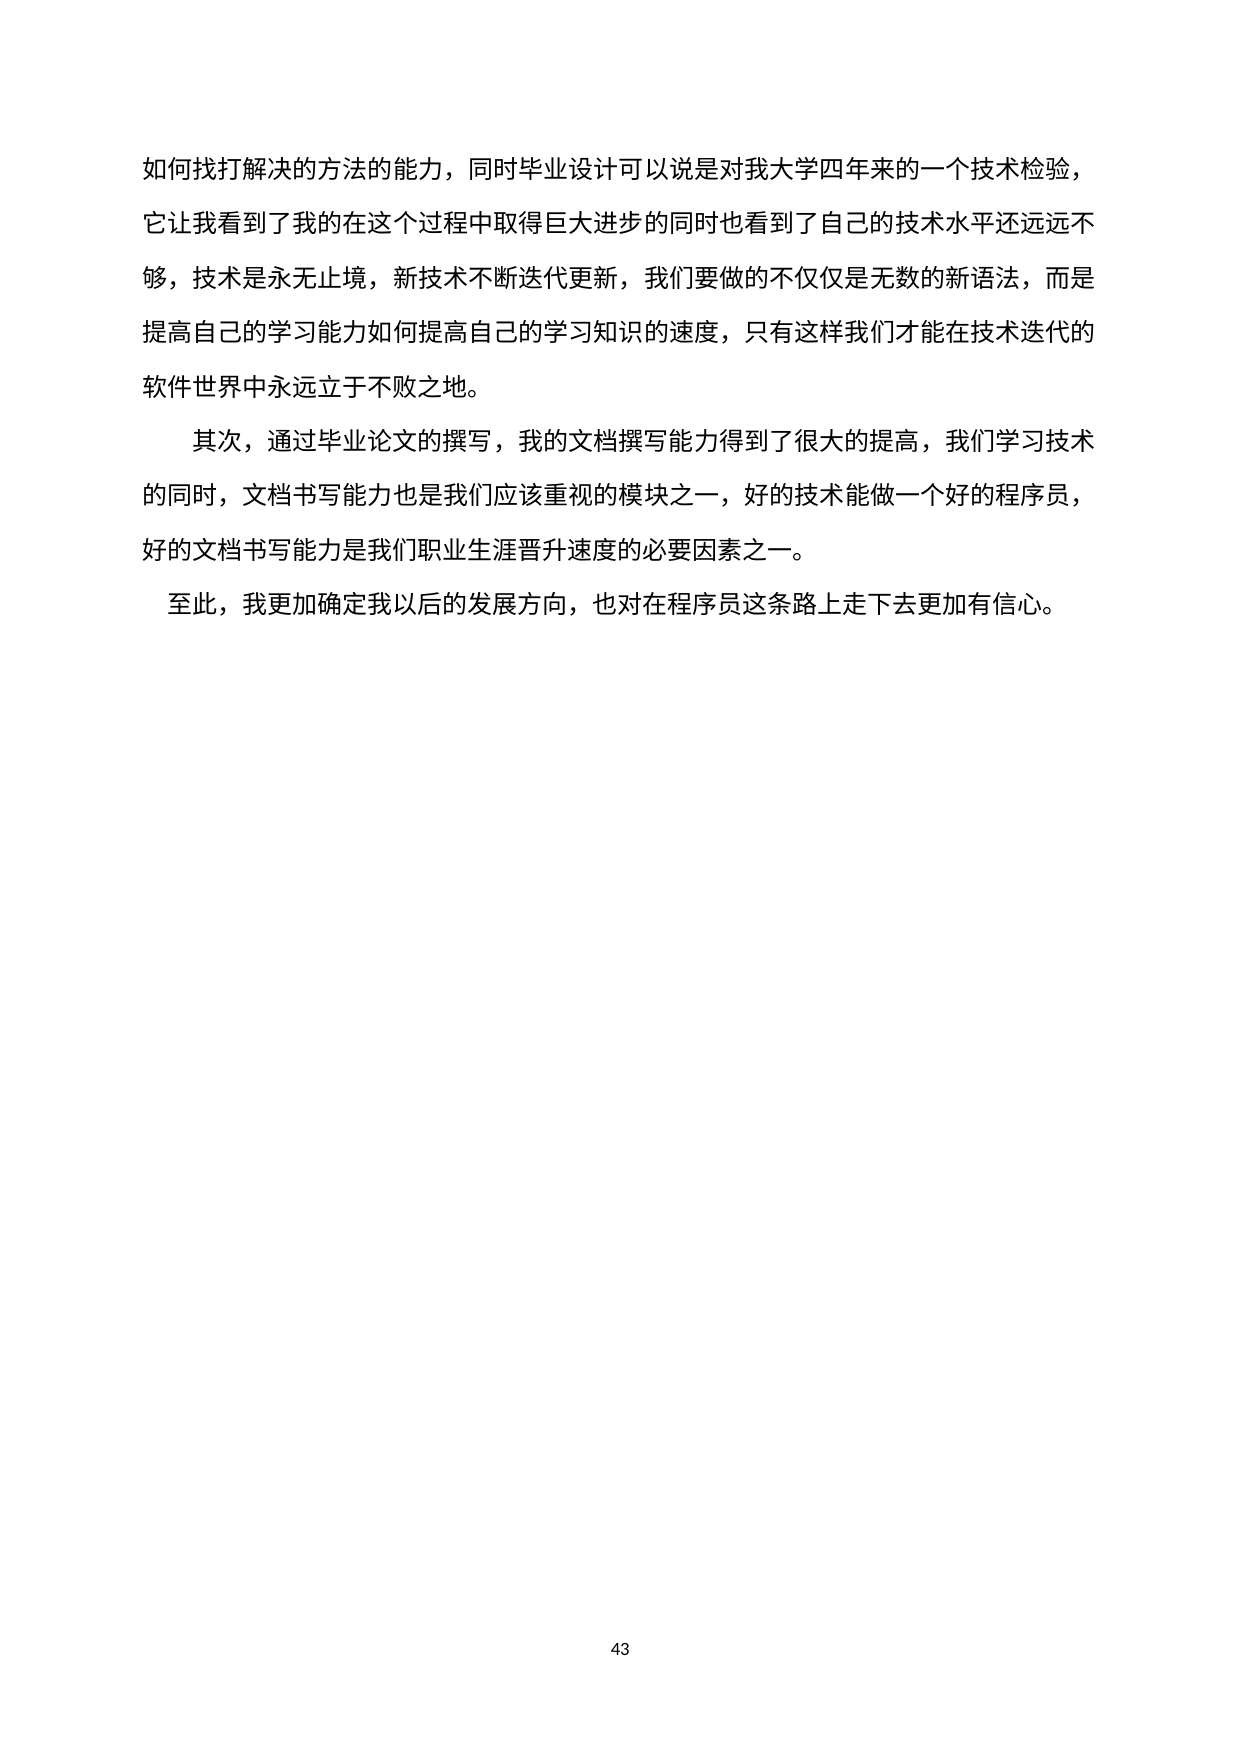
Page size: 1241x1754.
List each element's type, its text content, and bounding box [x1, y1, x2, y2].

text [142, 149, 1098, 403]
text 其次，通过毕业论文的撰写，我的文档撰写能力得到了很大的提高，我们学习技术的同时，文档书写能力也是我们应该重视的模块之一，好的技术能做一个好的程序员，好的文档书写能力是我们职业生涯晋升速度的必要因素之一。 [142, 421, 1098, 566]
text 至此，我更加确定我以后的发展方向，也对在程序员这条路上走下去更加有信心。 [142, 584, 1098, 621]
